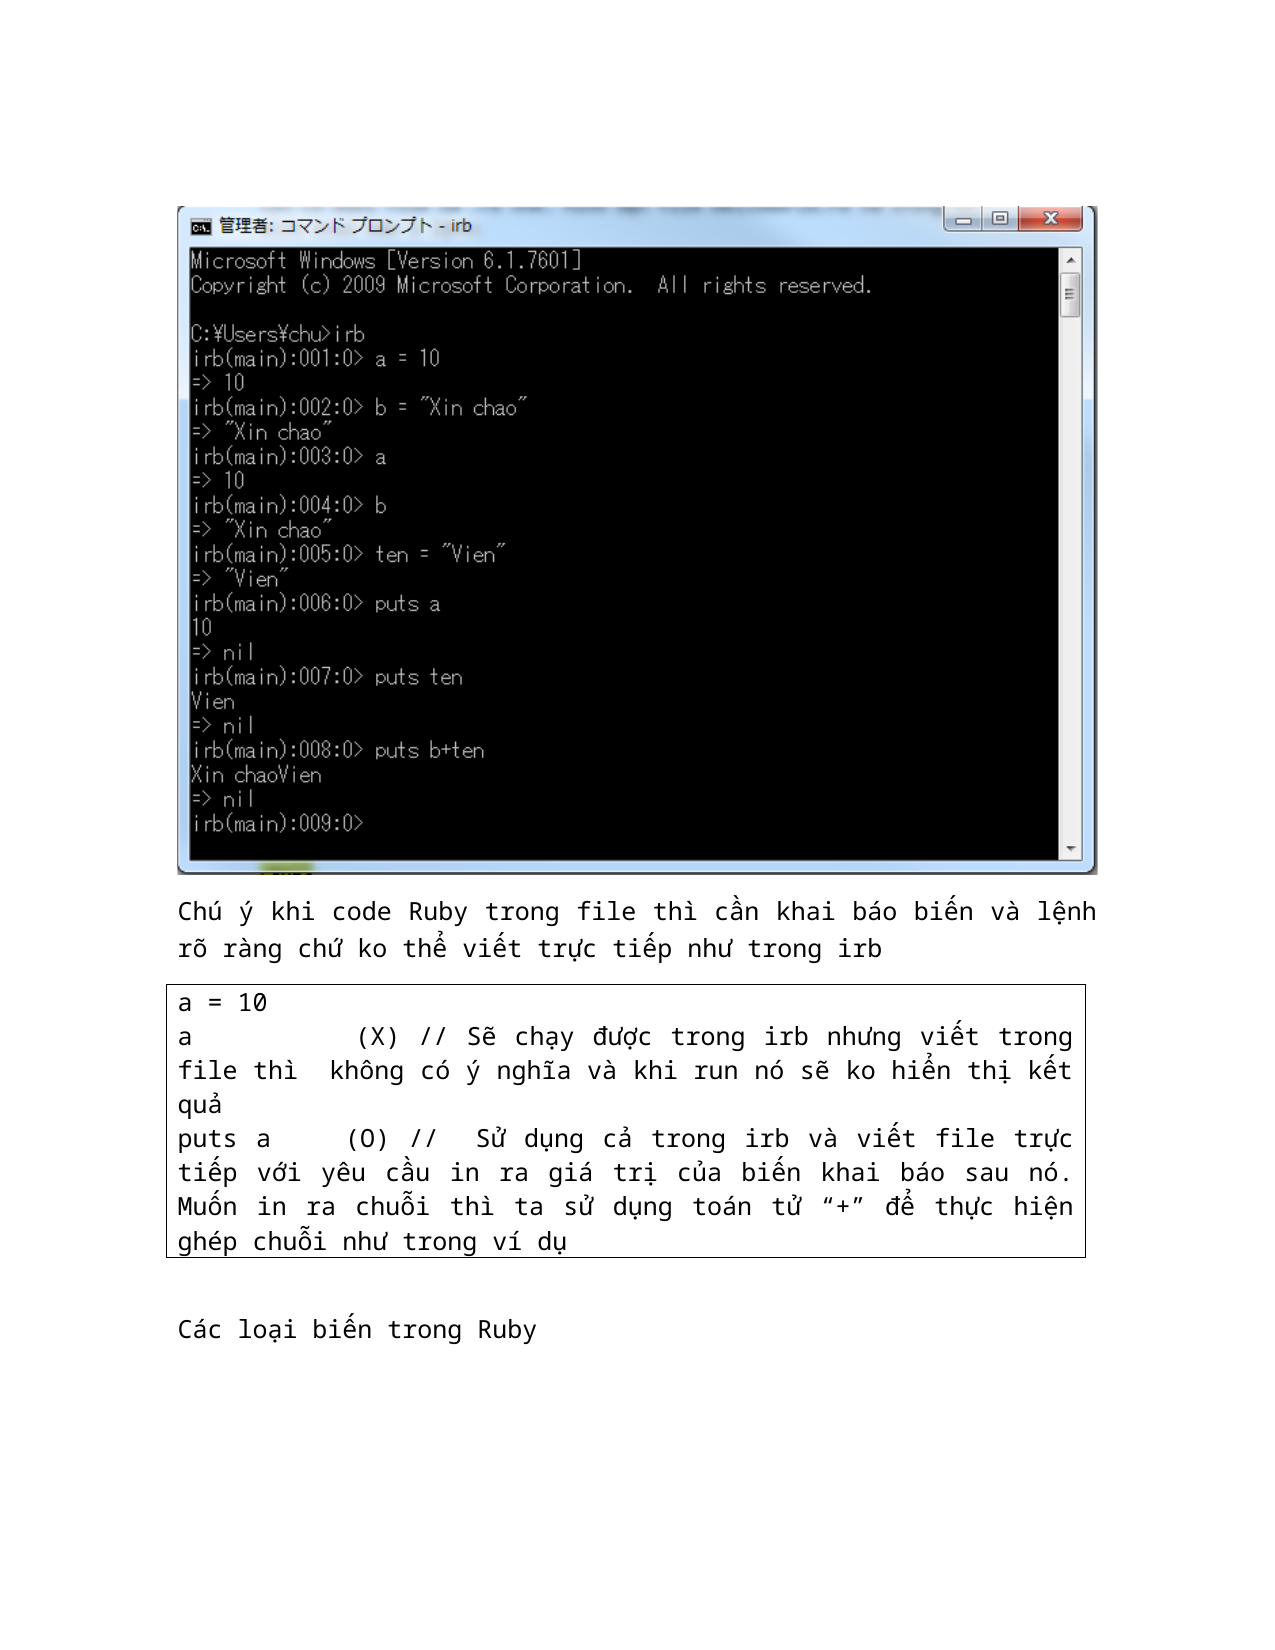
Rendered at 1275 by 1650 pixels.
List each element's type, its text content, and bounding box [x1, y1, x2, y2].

text Các loại biến trong Ruby [177, 1312, 1098, 1346]
text Chú ý khi code Ruby trong file thì cần khai báo biến và lệnh rõ ràng chứ ko thể viết trực tiếp như trong irb [177, 893, 1098, 964]
picture [177, 206, 1098, 875]
table_header a = 10 a (X) // Sẽ chạy được trong irb nhưng viết trong file thì không có ý nghĩa và khi run nó sẽ ko hiển thị kết quả puts a (O) // Sử dụng cả trong irb và viết file trực tiếp với yêu cầu in ra giá trị của biến khai báo sau nó. Muốn in ra chuỗi thì ta sử dụng toán tử “+” để thực hiện ghép chuỗi như trong ví dụ [167, 985, 1085, 1257]
